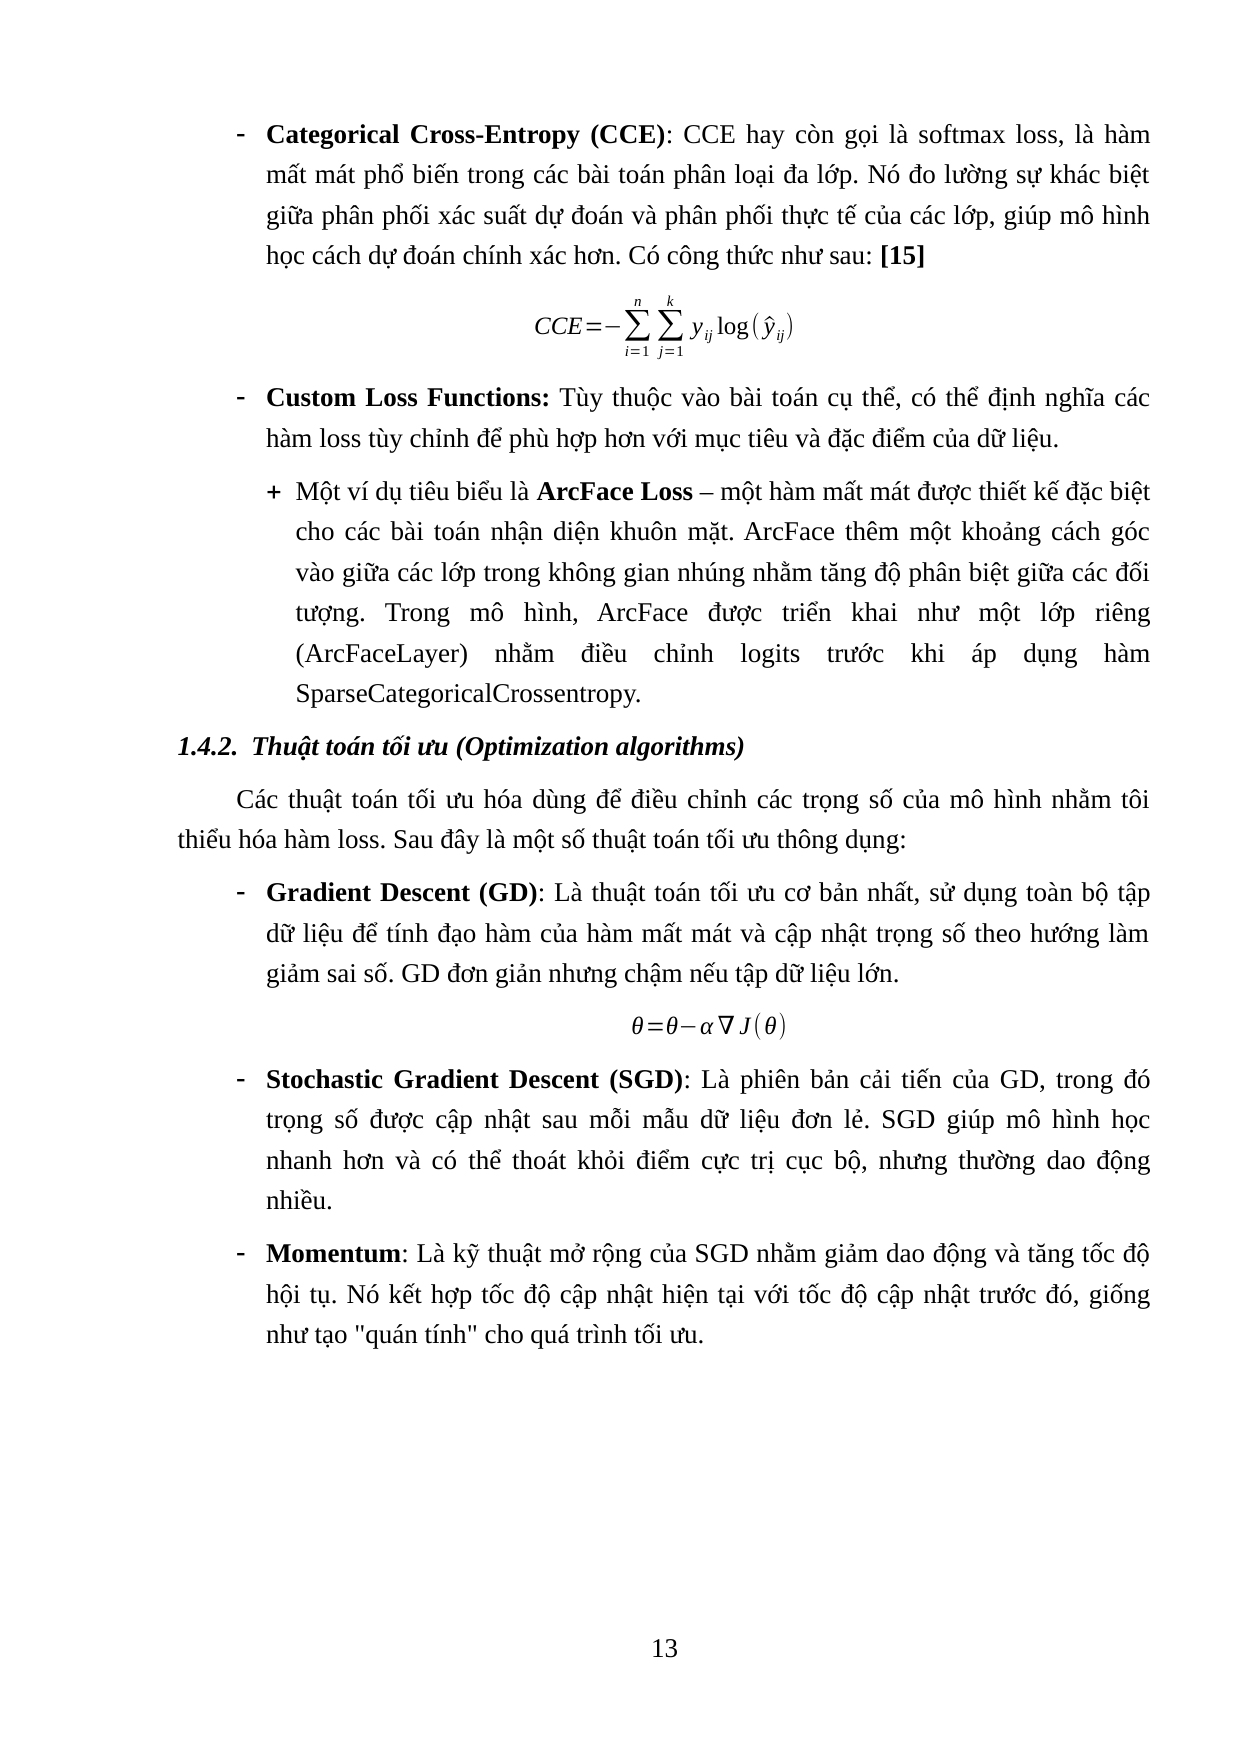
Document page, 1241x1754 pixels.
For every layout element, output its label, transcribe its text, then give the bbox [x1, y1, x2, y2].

text Các thuật toán tối ưu hóa dùng để điều chỉnh các trọng số của mô hình nhằm tôi thiểu hóa hàm loss. Sau đây là một số thuật toán tối ưu thông dụng: [177, 783, 1152, 854]
text Gradient Descent (GD): Là thuật toán tối ưu cơ bản nhất, sử dụng toàn bộ tập dữ liệu để tính đạo hàm của hàm mất mát và cập nhật trọng số theo hướng làm giảm sai số. GD đơn giản nhưng chậm nếu tập dữ liệu lớn. [236, 876, 1152, 988]
text Stochastic Gradient Descent (SGD): Là phiên bản cải tiến của GD, trong đó trọng số được cập nhật sau mỗi mẫu dữ liệu đơn lẻ. SGD giúp mô hình học nhanh hơn và có thể thoát khỏi điểm cực trị cục bộ, nhưng thường dao động nhiều. [236, 1063, 1152, 1216]
text Một ví dụ tiêu biểu là ArcFace Loss – một hàm mất mát được thiết kế đặc biệt cho các bài toán nhận diện khuôn mặt. ArcFace thêm một khoảng cách góc vào giữa các lớp trong không gian nhúng nhằm tăng độ phân biệt giữa các đối tượng. Trong mô hình, ArcFace được triển khai như một lớp riêng (ArcFaceLayer) nhằm điều chỉnh logits trước khi áp dụng hàm SparseCategoricalCrossentropy. [266, 475, 1152, 708]
subtitle Thuật toán tối ưu (Optimization algorithms) [177, 730, 1152, 761]
text Momentum: Là kỹ thuật mở rộng của SGD nhằm giảm dao động và tăng tốc độ hội tụ. Nó kết hợp tốc độ cập nhật hiện tại với tốc độ cập nhật trước đó, giống như tạo "quán tính" cho quá trình tối ưu. [236, 1237, 1152, 1349]
text Categorical Cross-Entropy (CCE): CCE hay còn gọi là softmax loss, là hàm mất mát phổ biến trong các bài toán phân loại đa lớp. Nó đo lường sự khác biệt giữa phân phối xác suất dự đoán và phân phối thực tế của các lớp, giúp mô hình học cách dự đoán chính xác hơn. Có công thức như sau: [15] [236, 118, 1152, 271]
text Custom Loss Functions: Tùy thuộc vào bài toán cụ thể, có thể định nghĩa các hàm loss tùy chỉnh để phù hợp hơn với mục tiêu và đặc điểm của dữ liệu. [236, 381, 1152, 453]
